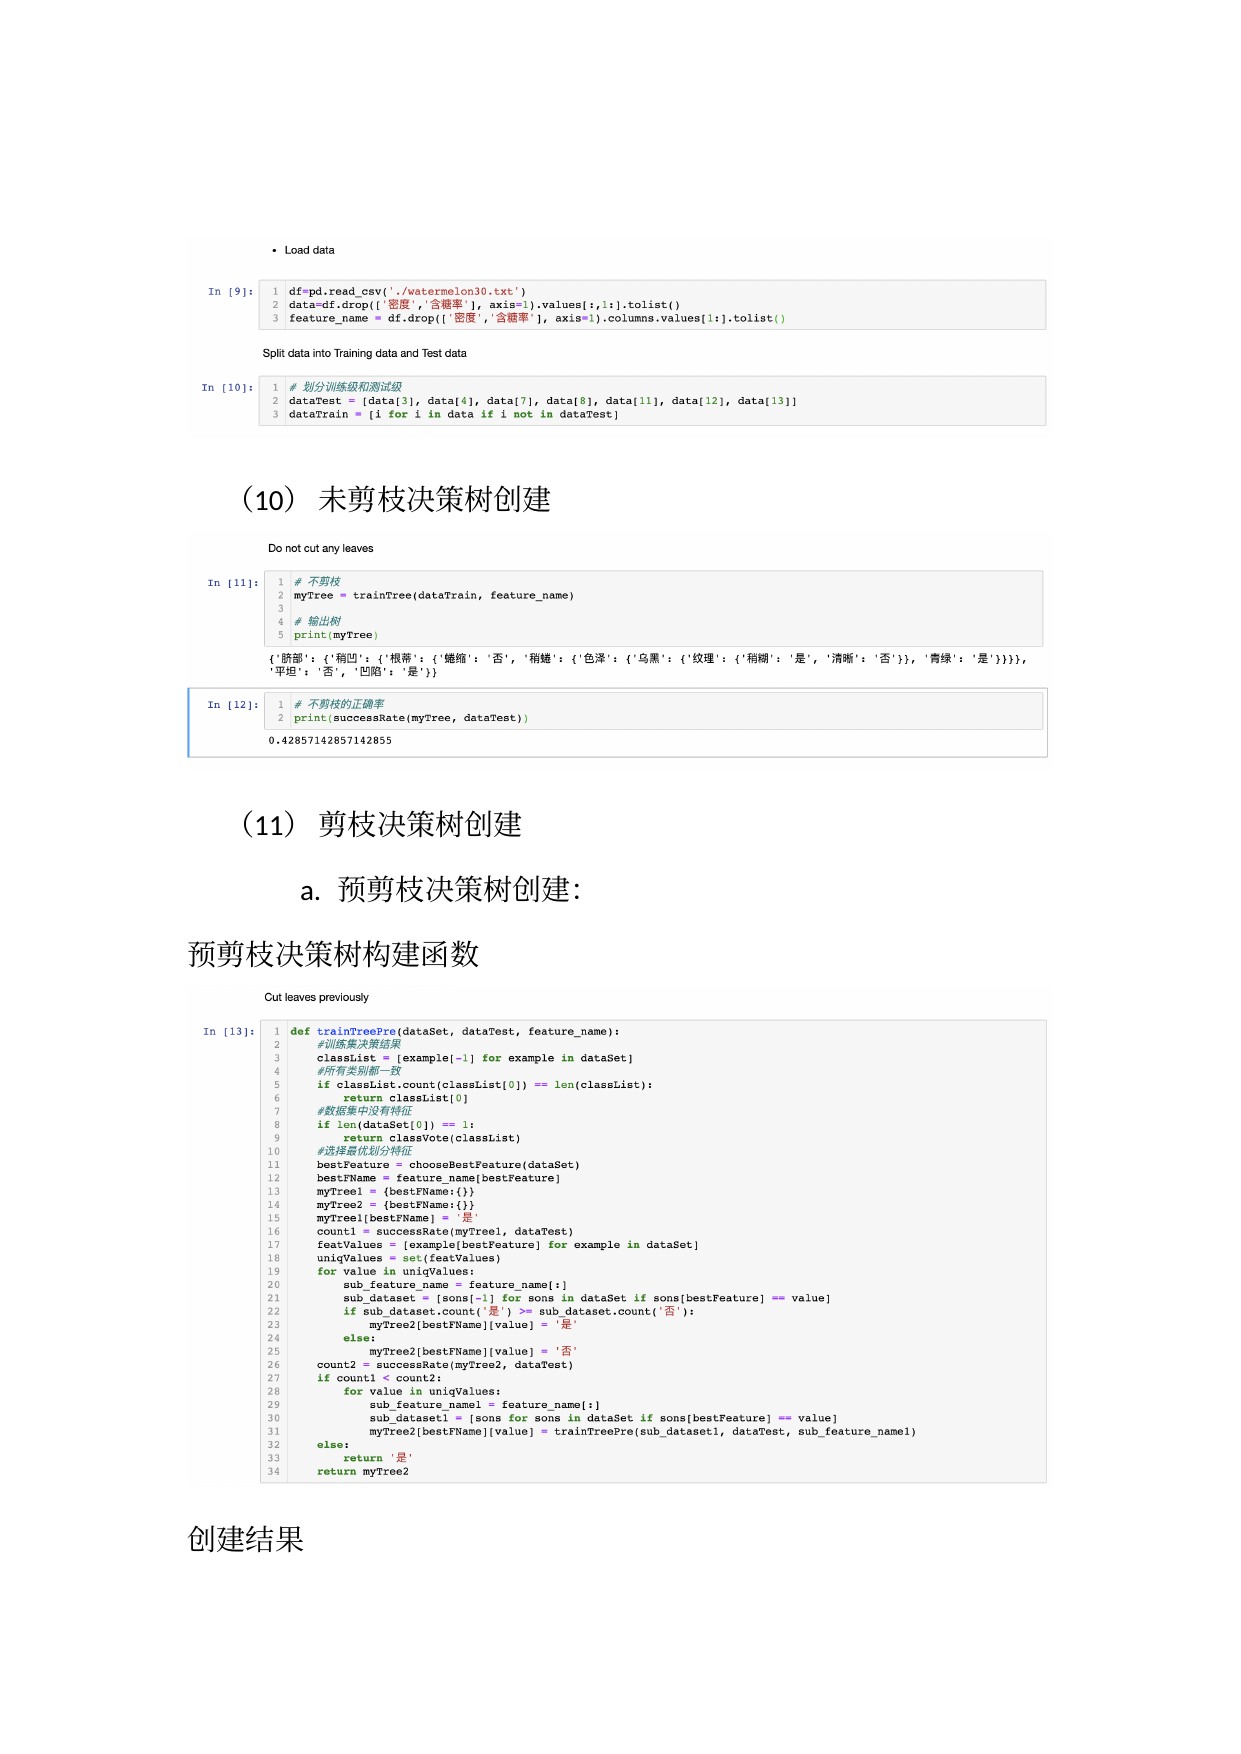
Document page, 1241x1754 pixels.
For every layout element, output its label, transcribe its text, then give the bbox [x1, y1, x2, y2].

list 剪枝决策树创建 [225, 790, 1053, 855]
text 预剪枝决策树构建函数 [187, 920, 1053, 985]
picture [187, 985, 1054, 1487]
list 未剪枝决策树创建 [225, 465, 1053, 530]
picture [187, 237, 1054, 437]
picture [187, 530, 1054, 769]
list 预剪枝决策树创建： [300, 855, 1053, 920]
text 创建结果 [187, 1505, 1053, 1570]
